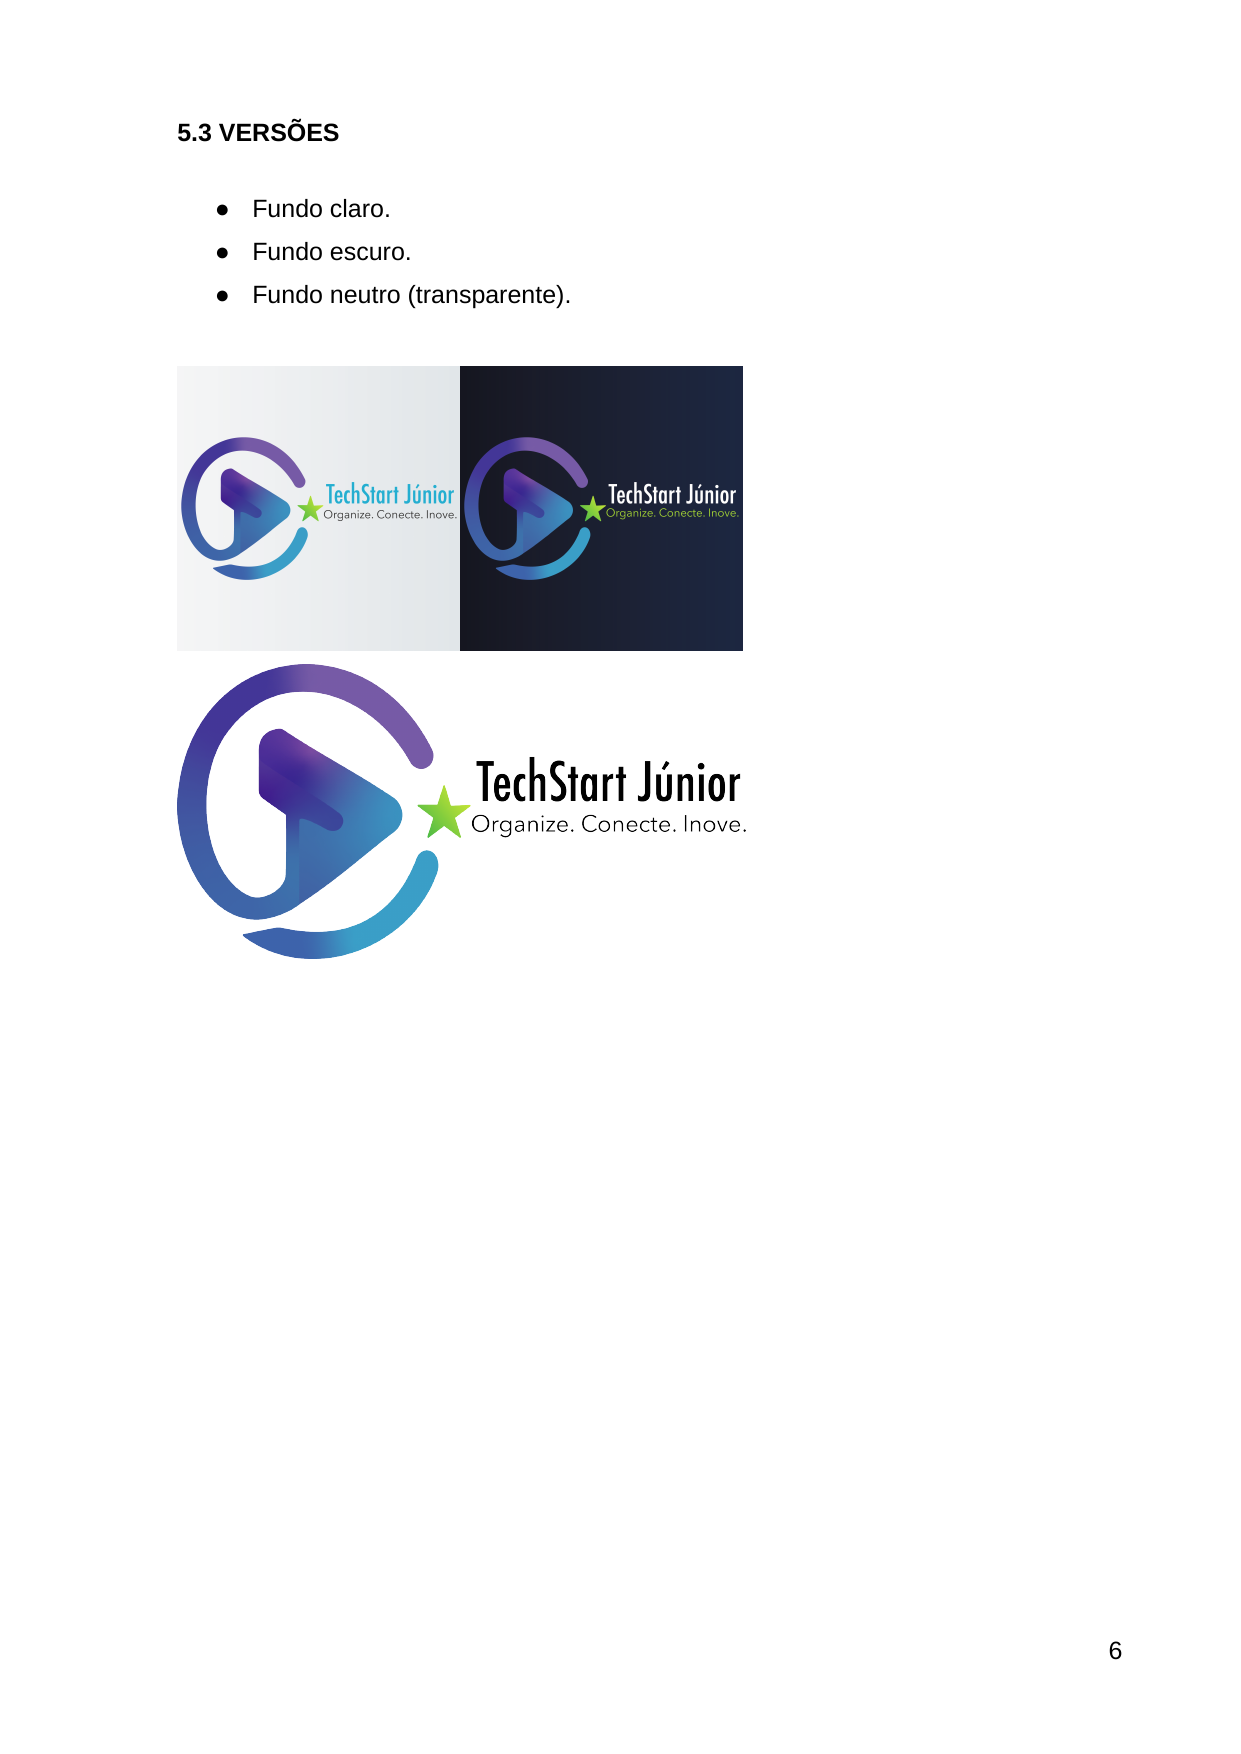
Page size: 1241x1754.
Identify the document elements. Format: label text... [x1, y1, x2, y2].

list Fundo claro. [214, 194, 1122, 223]
subtitle 5.3 VERSÕES [177, 118, 1122, 147]
list Fundo escuro. [214, 237, 1122, 266]
picture [177, 664, 747, 959]
list Fundo neutro (transparente). [214, 280, 1122, 309]
picture [177, 366, 743, 651]
